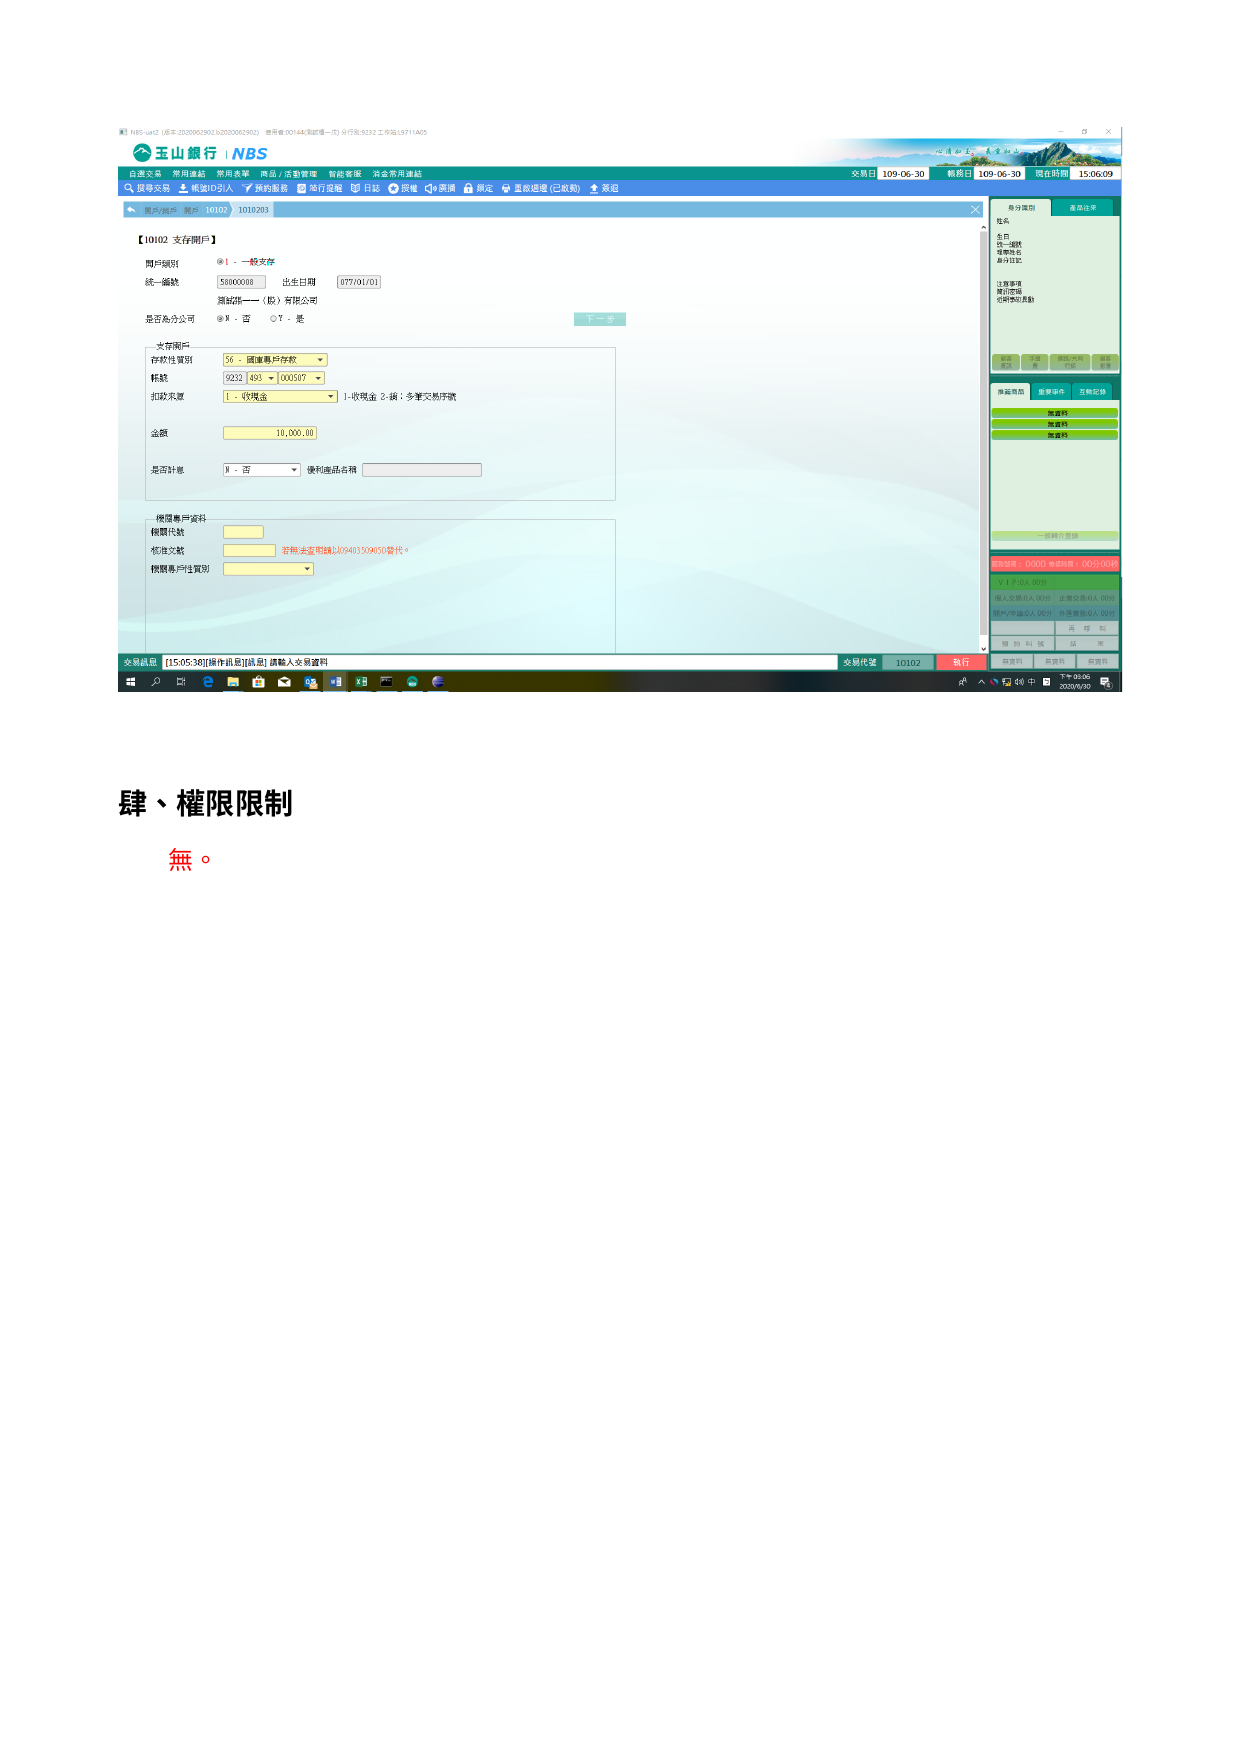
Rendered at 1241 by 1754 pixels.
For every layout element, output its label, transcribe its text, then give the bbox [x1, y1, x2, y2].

text 無。 [118, 839, 1122, 877]
picture [118, 127, 1123, 692]
text 肆、權限限制 [118, 764, 1122, 839]
